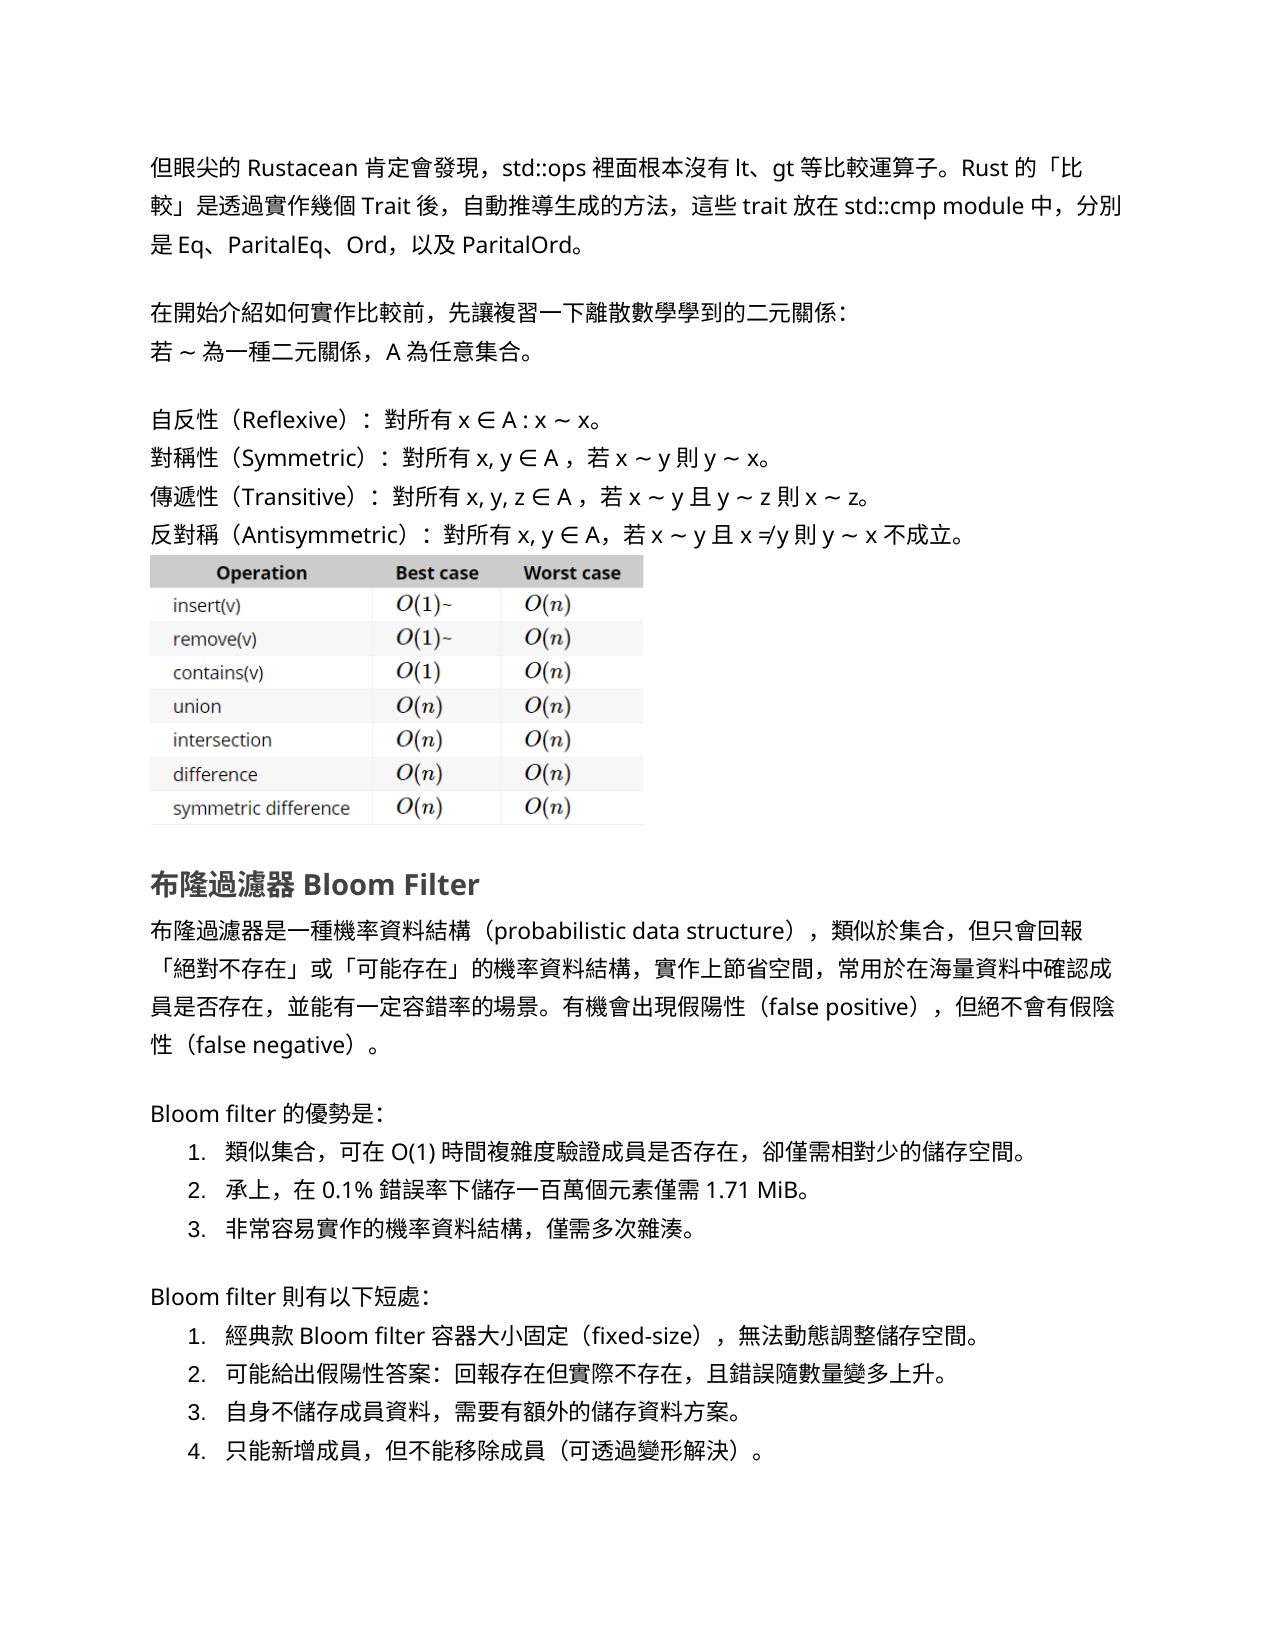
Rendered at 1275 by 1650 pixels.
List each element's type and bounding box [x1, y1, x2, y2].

picture [150, 555, 644, 825]
